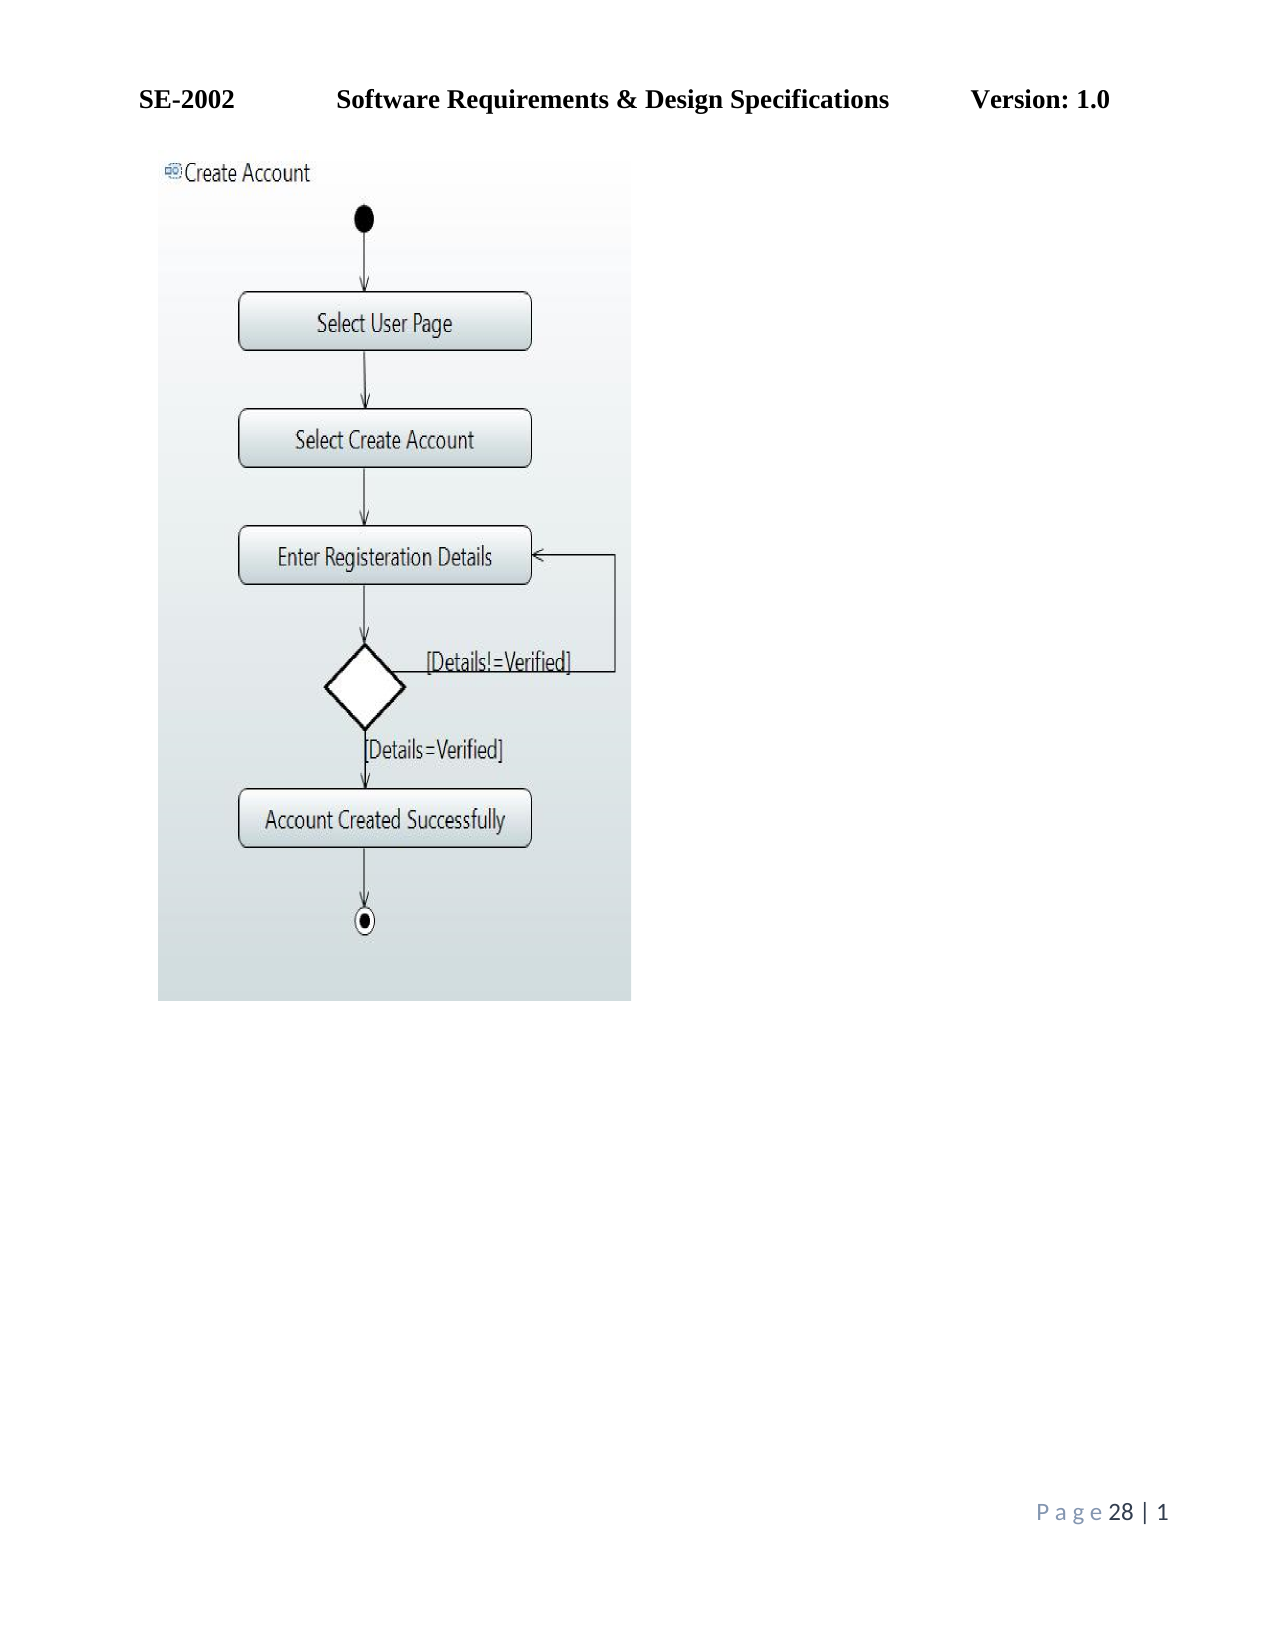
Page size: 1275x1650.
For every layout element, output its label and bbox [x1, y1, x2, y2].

picture [157, 150, 632, 1001]
